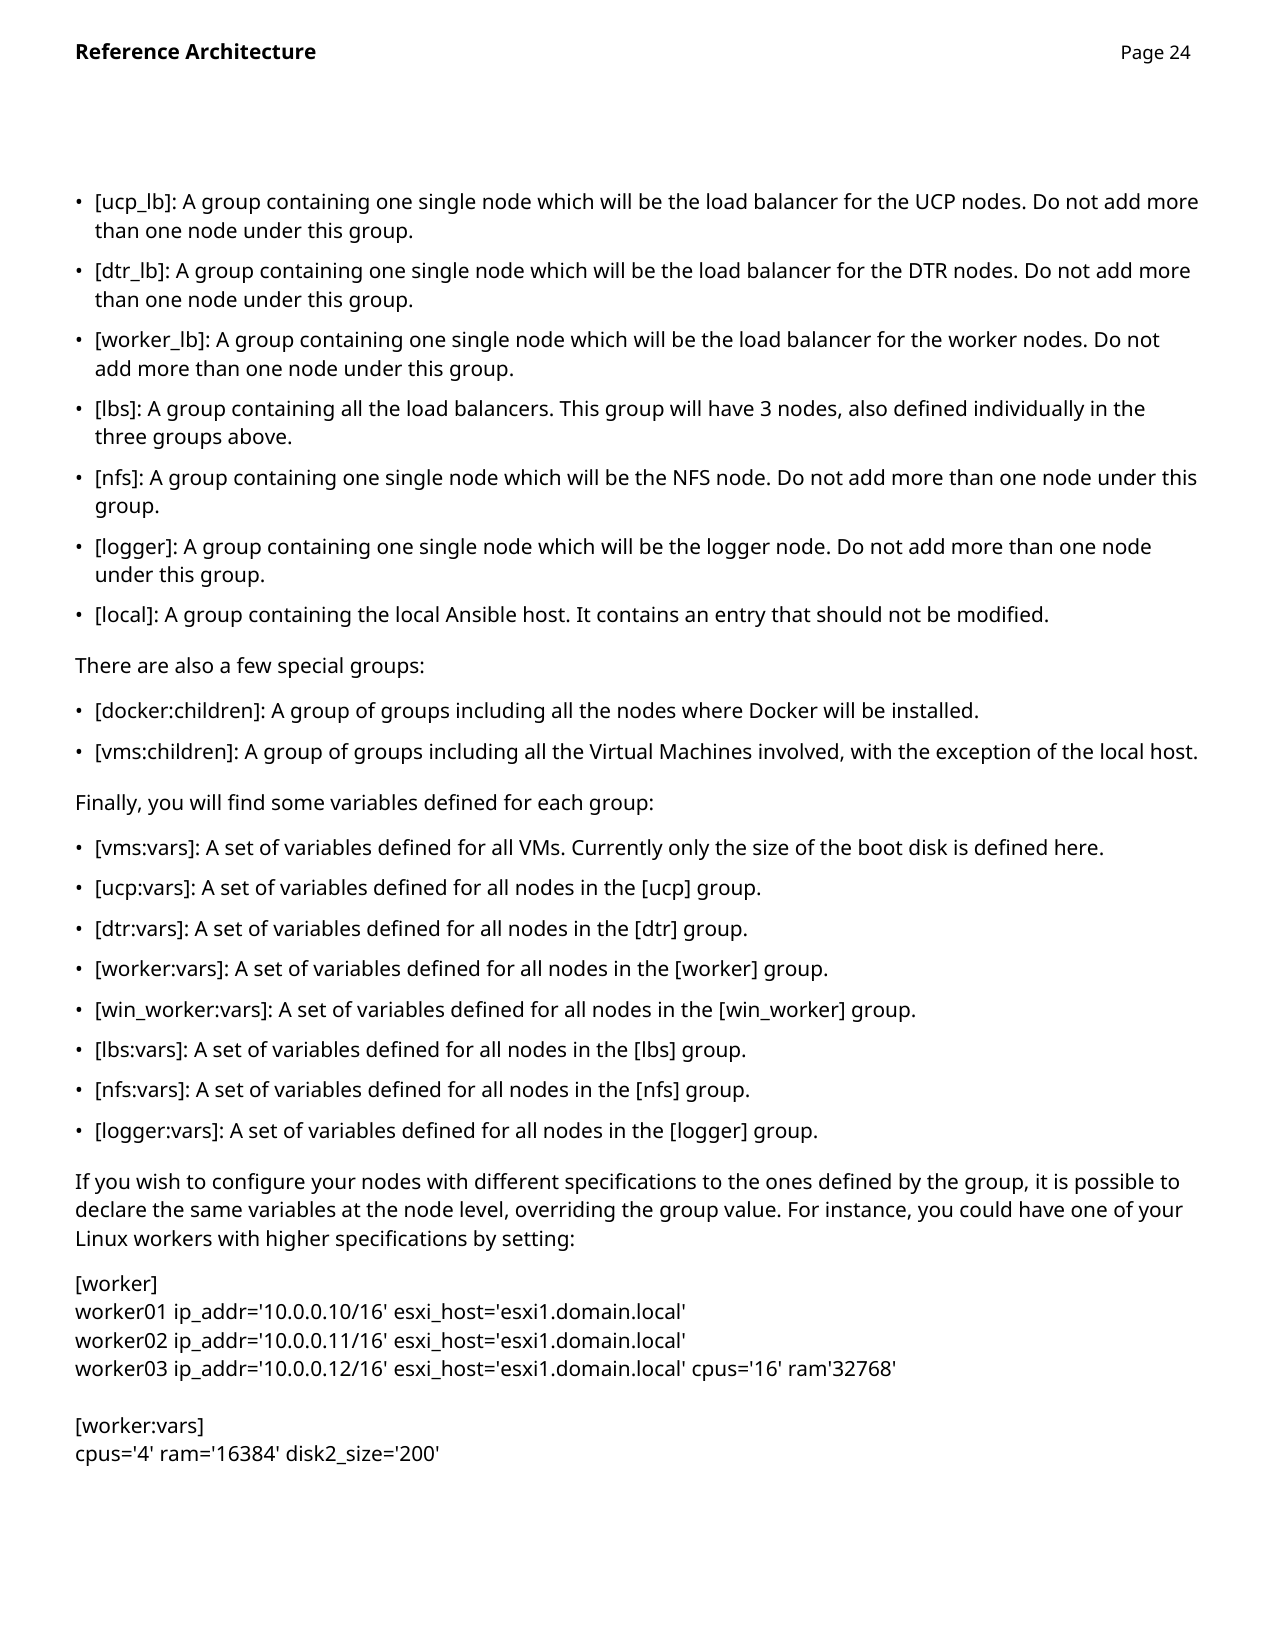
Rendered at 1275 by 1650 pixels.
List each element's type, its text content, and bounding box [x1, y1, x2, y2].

text Finally, you will find some variables defined for each group: [75, 788, 1200, 816]
list [dtr:vars]: A set of variables defined for all nodes in the [dtr] group. [75, 914, 1200, 942]
list [nfs]: A group containing one single node which will be the NFS node. Do not add more than one node under this group. [75, 463, 1200, 520]
text [worker] worker01 ip_addr='10.0.0.10/16' esxi_host='esxi1.domain.local' worker02 ip_addr='10.0.0.11/16' esxi_host='esxi1.domain.local' worker03 ip_addr='10.0.0.12/16' esxi_host='esxi1.domain.local' cpus='16' ram'32768' [worker:vars] cpus='4' ram='16384' disk2_size='200' [75, 1269, 1200, 1468]
list [dtr_lb]: A group containing one single node which will be the load balancer for the DTR nodes. Do not add more than one node under this group. [75, 256, 1200, 313]
list [local]: A group containing the local Ansible host. It contains an entry that should not be modified. [75, 601, 1200, 629]
list [win_worker:vars]: A set of variables defined for all nodes in the [win_worker] group. [75, 995, 1200, 1023]
list [worker:vars]: A set of variables defined for all nodes in the [worker] group. [75, 954, 1200, 983]
list [lbs]: A group containing all the load balancers. This group will have 3 nodes, also defined individually in the three groups above. [75, 394, 1200, 451]
list [ucp:vars]: A set of variables defined for all nodes in the [ucp] group. [75, 873, 1200, 902]
list [vms:children]: A group of groups including all the Virtual Machines involved, with the exception of the local host. [75, 737, 1200, 766]
text There are also a few special groups: [75, 652, 1200, 680]
list [vms:vars]: A set of variables defined for all VMs. Currently only the size of the boot disk is defined here. [75, 833, 1200, 862]
list [docker:children]: A group of groups including all the nodes where Docker will be installed. [75, 697, 1200, 725]
list [lbs:vars]: A set of variables defined for all nodes in the [lbs] group. [75, 1035, 1200, 1064]
list [nfs:vars]: A set of variables defined for all nodes in the [nfs] group. [75, 1076, 1200, 1104]
list [logger:vars]: A set of variables defined for all nodes in the [logger] group. [75, 1116, 1200, 1144]
list [logger]: A group containing one single node which will be the logger node. Do not add more than one node under this group. [75, 532, 1200, 589]
text If you wish to configure your nodes with different specifications to the ones defined by the group, it is possible to declare the same variables at the node level, overriding the group value. For instance, you could have one of your Linux workers with higher specifications by setting: [75, 1167, 1200, 1252]
list [worker_lb]: A group containing one single node which will be the load balancer for the worker nodes. Do not add more than one node under this group. [75, 325, 1200, 382]
list [ucp_lb]: A group containing one single node which will be the load balancer for the UCP nodes. Do not add more than one node under this group. [75, 187, 1200, 244]
